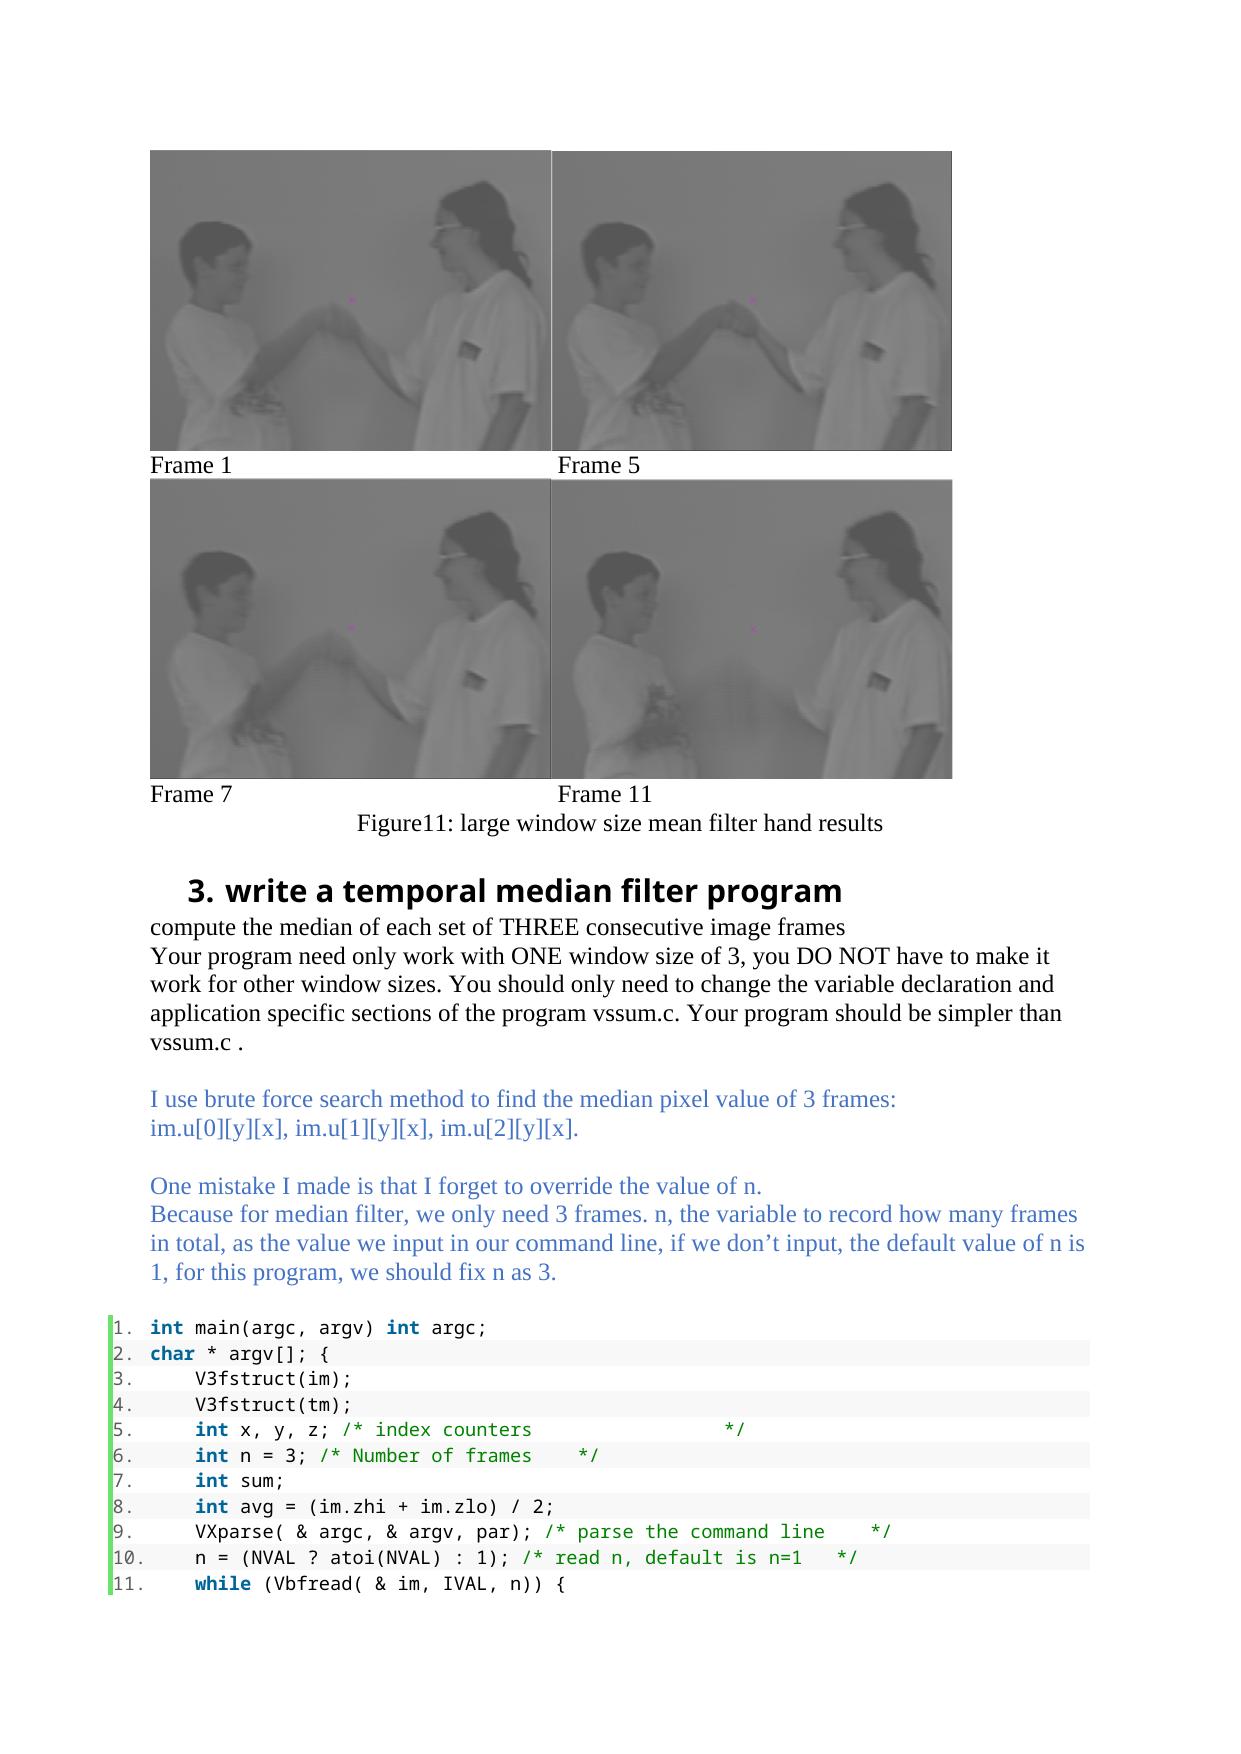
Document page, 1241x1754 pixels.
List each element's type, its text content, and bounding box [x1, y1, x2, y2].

list V3fstruct(im); [113, 1366, 1090, 1391]
list char * argv[]; { [113, 1340, 1090, 1366]
text Frame 7 Frame 11 [150, 779, 1090, 808]
picture [150, 150, 952, 451]
text Because for median filter, we only need 3 frames. n, the variable to record how many frames in total, as the value we input in our command line, if we don’t input, the default value of n is 1, for this program, we should fix n as 3. [150, 1199, 1090, 1286]
text im.u[0][y][x], im.u[1][y][x], im.u[2][y][x]. [150, 1113, 1090, 1142]
text Your program need only work with ONE window size of 3, you DO NOT have to make it work for other window sizes. You should only need to change the variable declaration and application specific sections of the program vssum.c. Your program should be simpler than vssum.c . [150, 941, 1090, 1056]
list int sum; [113, 1468, 1090, 1493]
text I use brute force search method to find the median pixel value of 3 frames: [150, 1084, 1090, 1113]
subtitle write a temporal median filter program [187, 869, 1090, 912]
picture [150, 478, 953, 779]
text Frame 1 Frame 5 [150, 450, 1090, 479]
list VXparse( & argc, & argv, par); /* parse the command line */ [113, 1519, 1090, 1544]
text One mistake I made is that I forget to override the value of n. [150, 1171, 1090, 1199]
list V3fstruct(tm); [113, 1391, 1090, 1417]
list n = (NVAL ? atoi(NVAL) : 1); /* read n, default is n=1 */ [113, 1544, 1090, 1570]
list int x, y, z; /* index counters */ [113, 1417, 1090, 1442]
list int n = 3; /* Number of frames */ [113, 1442, 1090, 1468]
list while (Vbfread( & im, IVAL, n)) { [113, 1570, 1090, 1595]
list int main(argc, argv) int argc; [108, 1314, 1090, 1340]
list int avg = (im.zhi + im.zlo) / 2; [113, 1493, 1090, 1519]
text Figure11: large window size mean filter hand results [150, 808, 1090, 837]
text compute the median of each set of THREE consecutive image frames [150, 912, 1090, 941]
